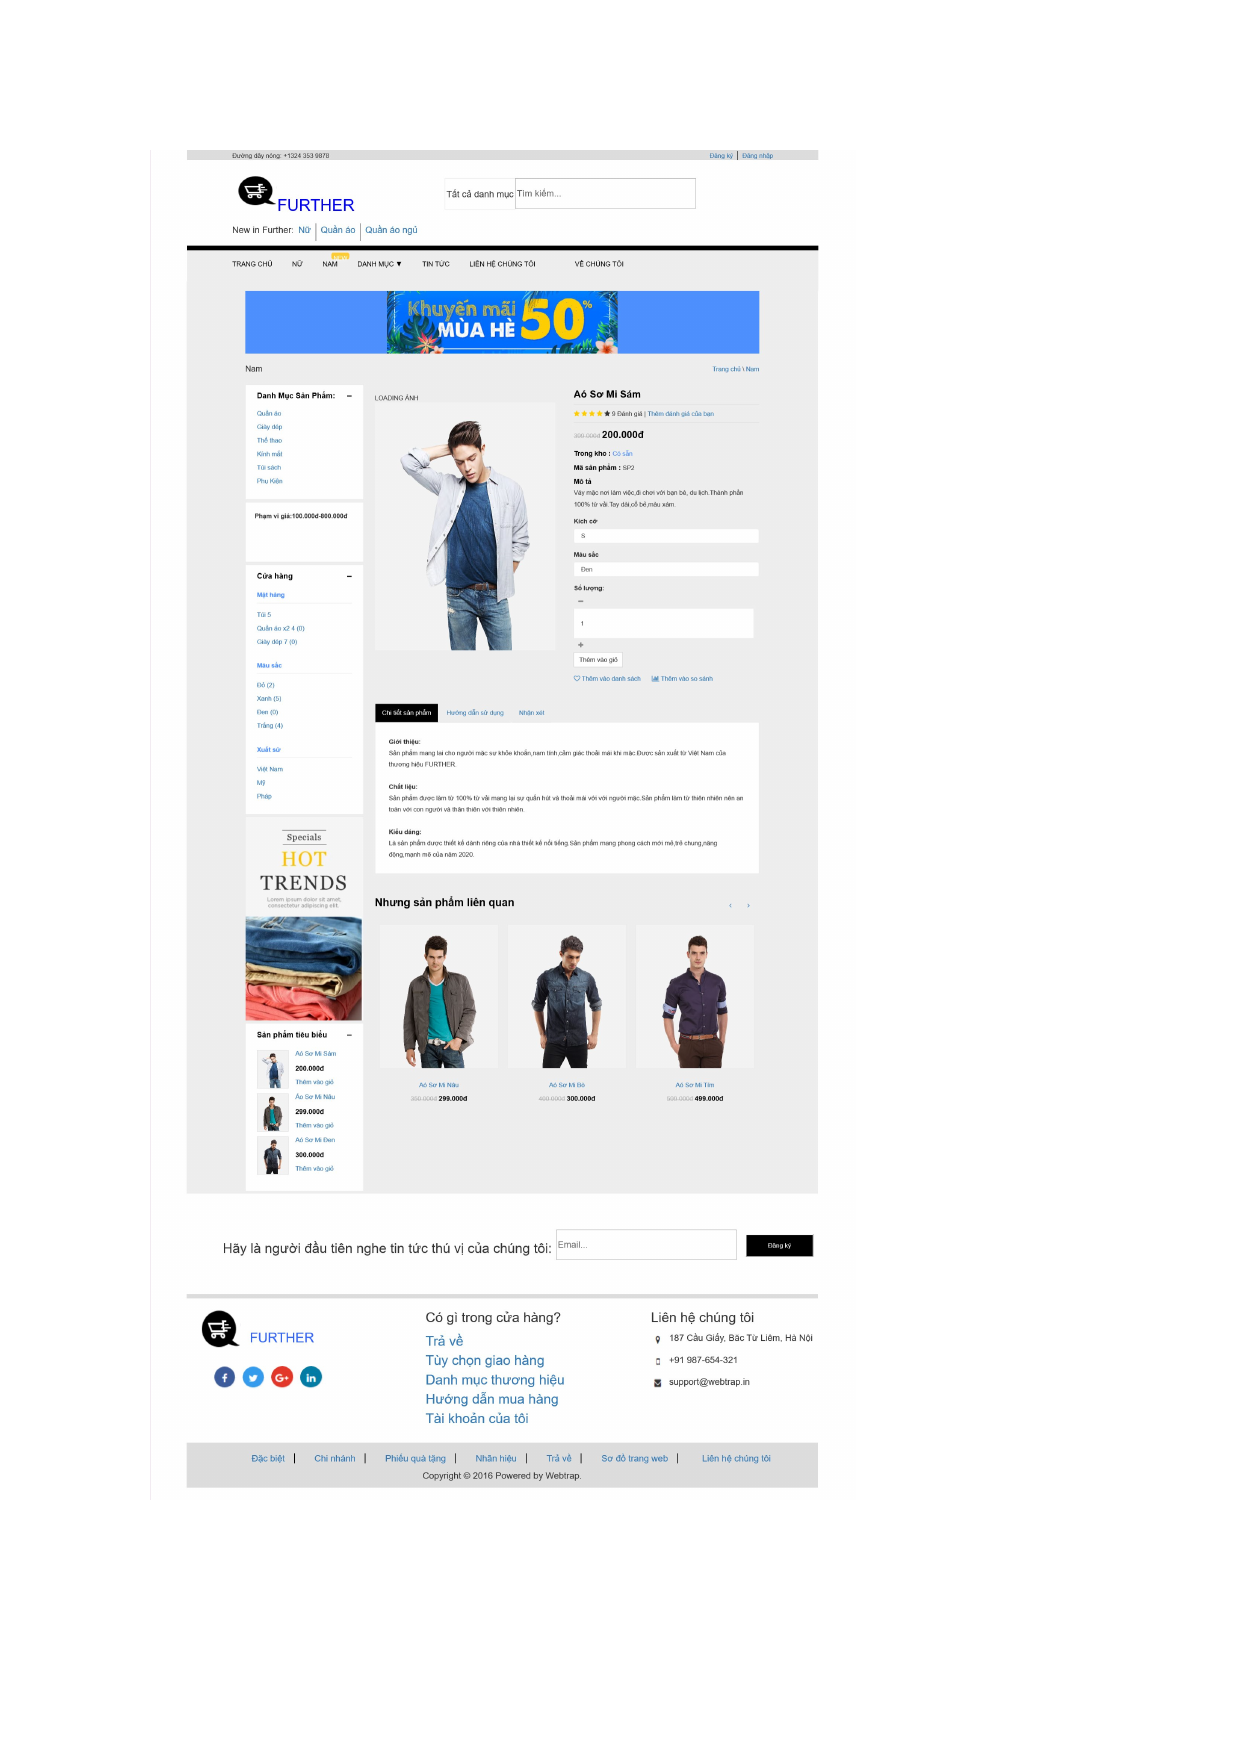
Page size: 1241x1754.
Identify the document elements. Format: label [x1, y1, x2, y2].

picture [150, 150, 856, 1500]
